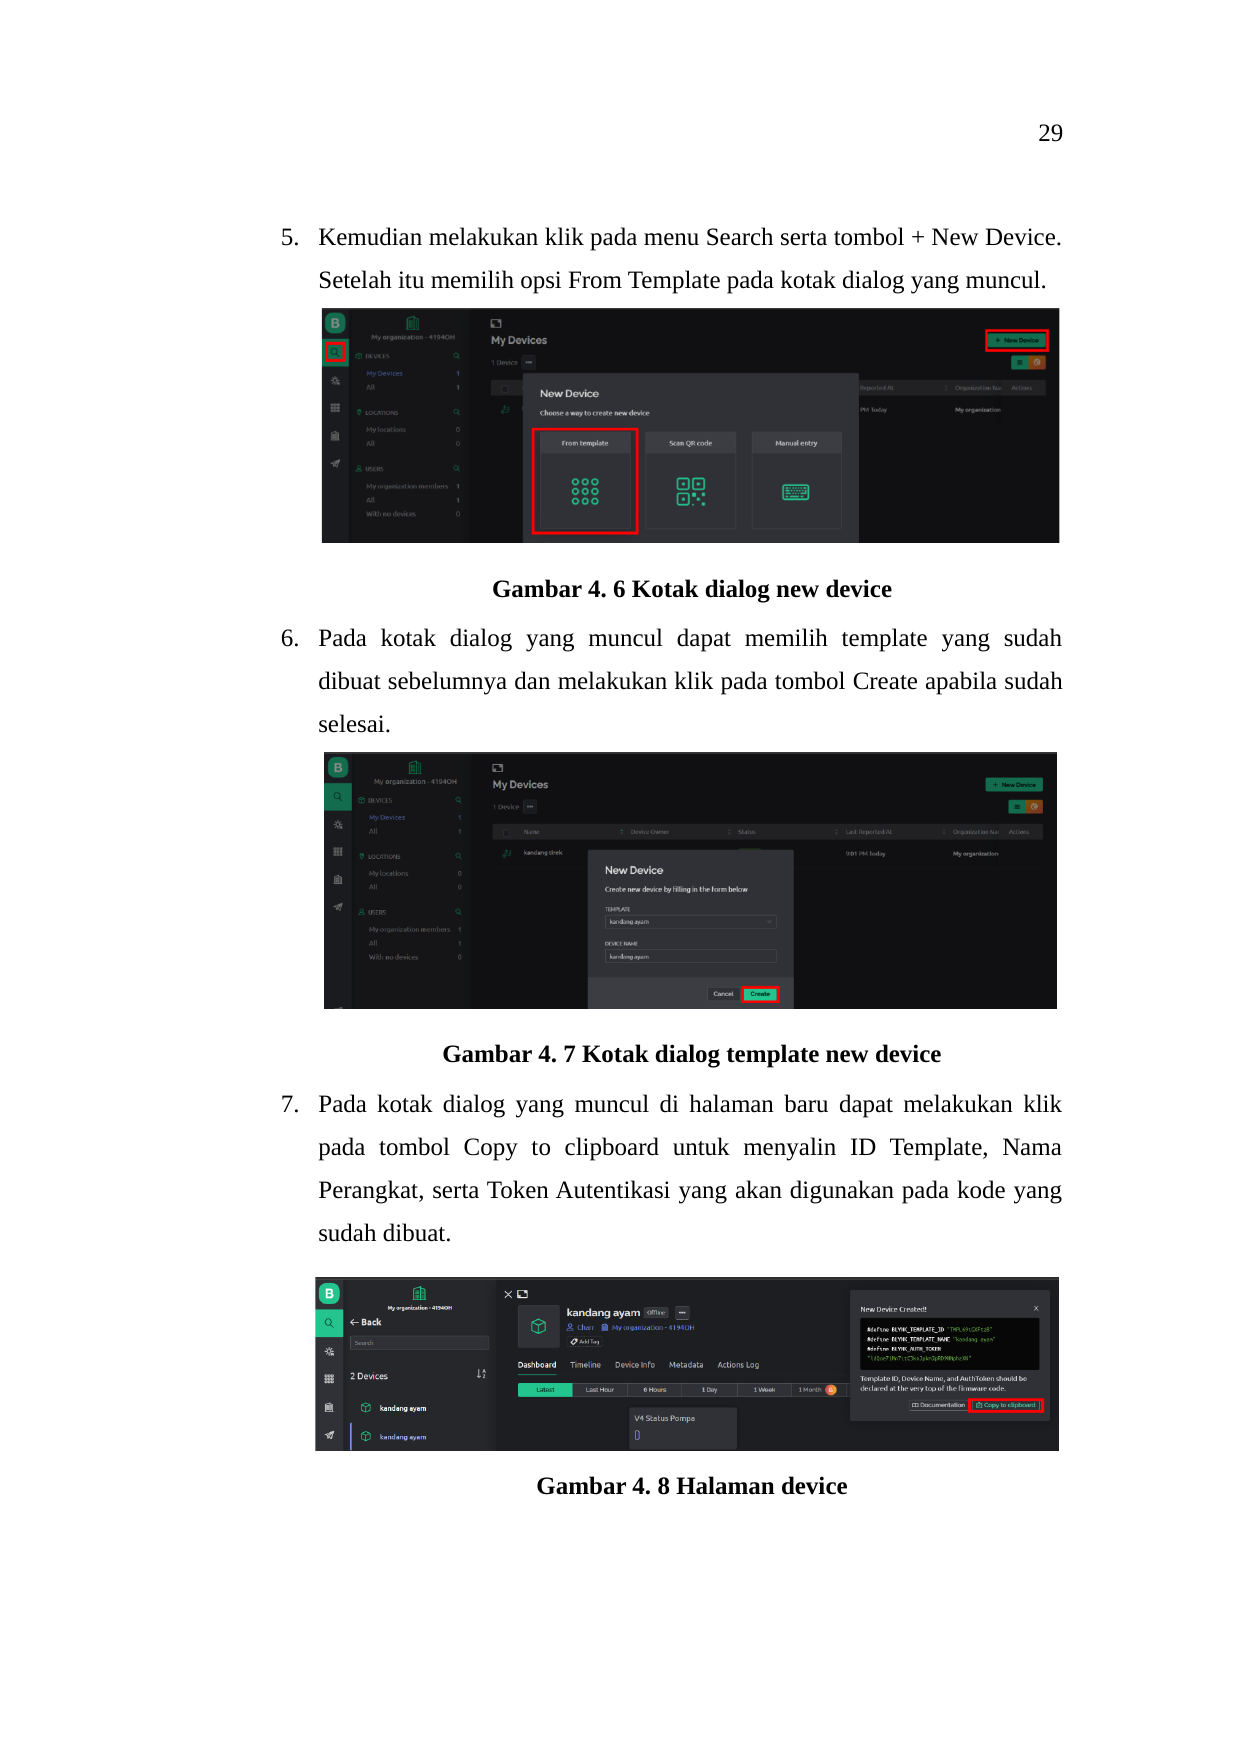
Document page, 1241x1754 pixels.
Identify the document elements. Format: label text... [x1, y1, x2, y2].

list Pada kotak dialog yang muncul di halaman baru dapat melakukan klik pada tombol Copy to clipboard untuk menyalin ID Template, Nama Perangkat, serta Token Autentikasi yang akan digunakan pada kode yang sudah dibuat. [281, 1089, 1063, 1247]
text Gambar 4. 7 Kotak dialog template new device [321, 1039, 1063, 1068]
picture [324, 752, 1057, 1009]
list Pada kotak dialog yang muncul dapat memilih template yang sudah dibuat sebelumnya dan melakukan klik pada tombol Create apabila sudah selesai. [281, 623, 1063, 738]
picture [315, 1277, 1059, 1451]
text Gambar 4. 8 Halaman device [321, 1471, 1063, 1500]
list Kemudian melakukan klik pada menu Search serta tombol + New Device. Setelah itu memilih opsi From Template pada kotak dialog yang muncul. [281, 222, 1063, 294]
picture [321, 308, 1060, 543]
text Gambar 4. 6 Kotak dialog new device [321, 574, 1063, 602]
